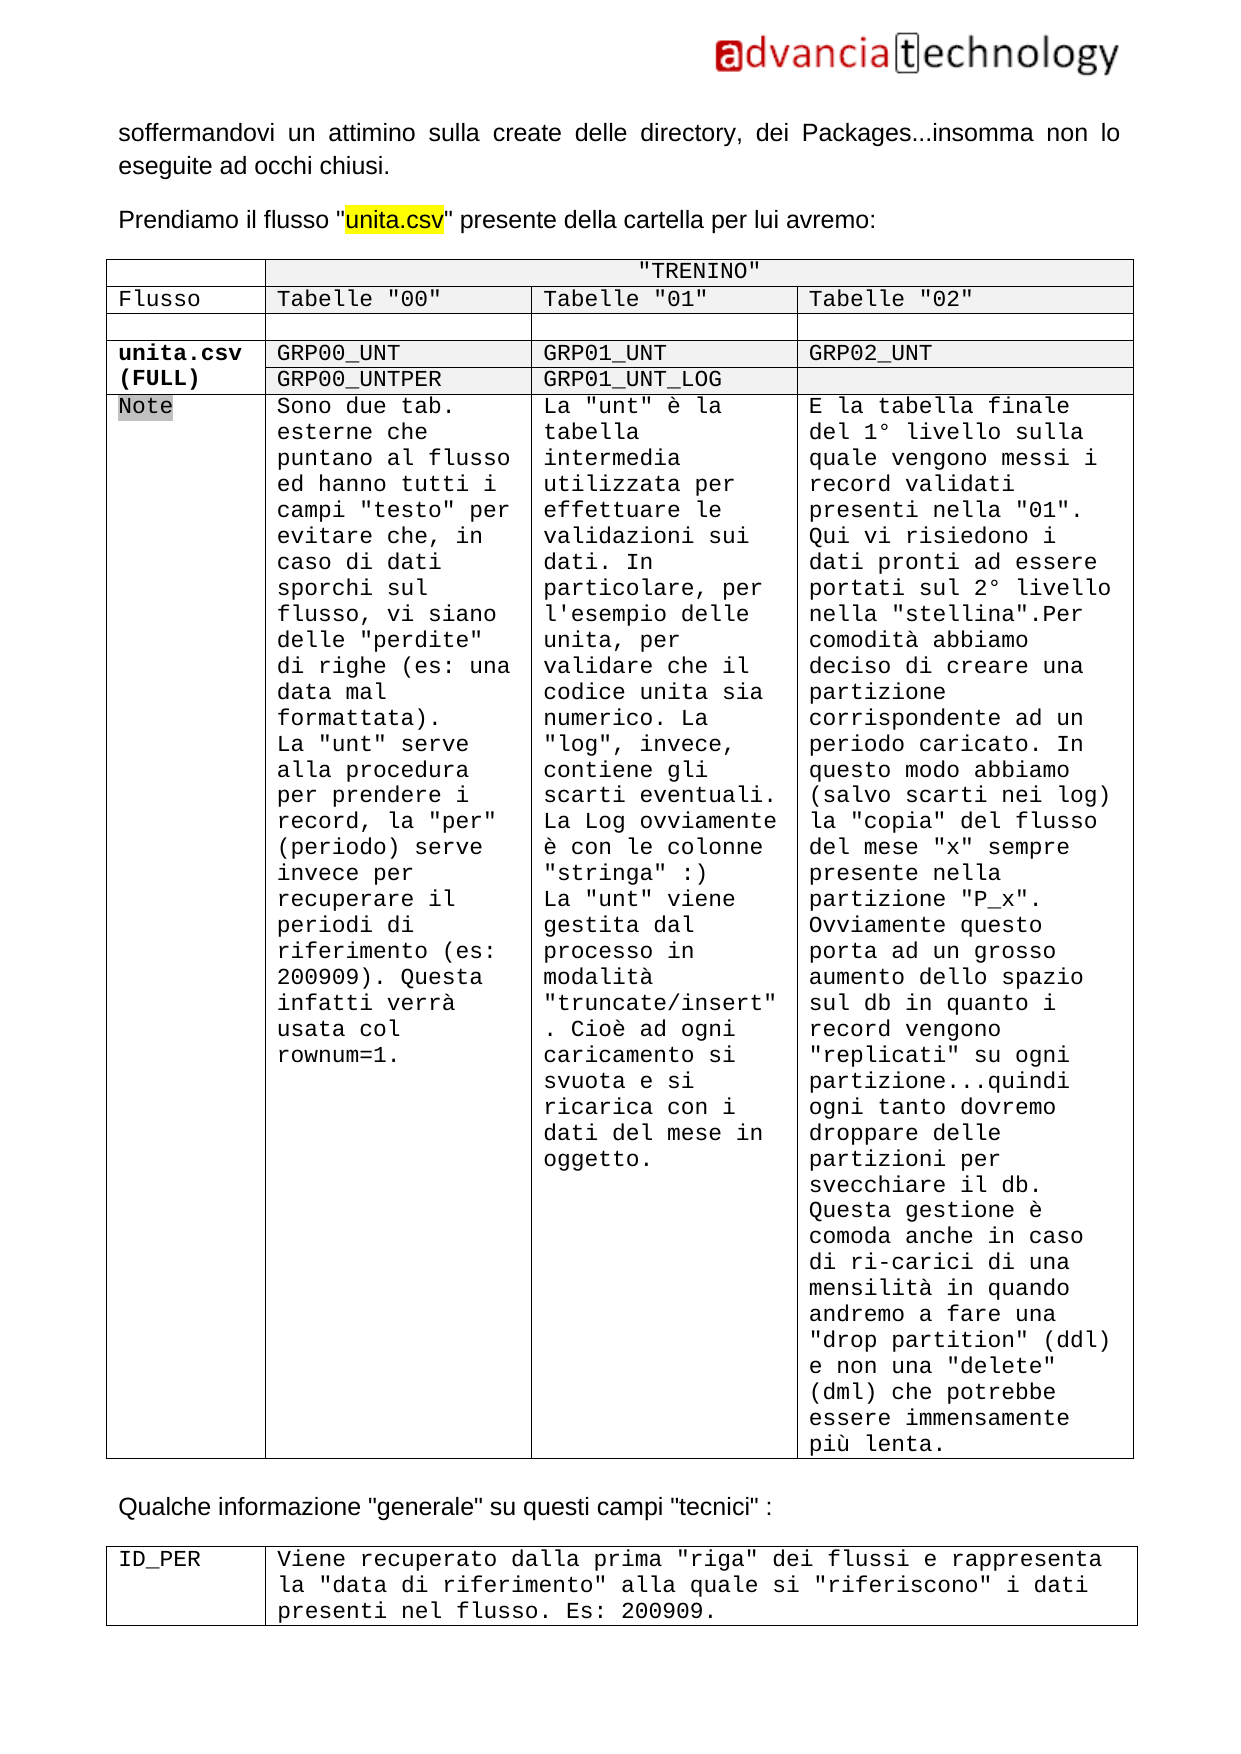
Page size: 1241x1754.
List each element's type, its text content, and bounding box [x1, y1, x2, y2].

table_cell GRP00_UNTPER [266, 368, 531, 394]
table_cell [266, 314, 531, 340]
table_header [107, 260, 265, 286]
table_cell La "unt" è la tabella intermedia utilizzata per effettuare le validazioni sui dati. In particolare, per l'esempio delle unita, per validare che il codice unita sia numerico. La "log", invece, contiene gli scarti eventuali. La Log ovviamente è con le colonne "stringa" :) La "unt" viene gestita dal processo in modalità "truncate/insert". Cioè ad ogni caricamento si svuota e si ricarica con i dati del mese in oggetto. [532, 395, 797, 1458]
text Qualche informazione "generale" su questi campi "tecnici" : [118, 1459, 1122, 1521]
table_cell Sono due tab. esterne che puntano al flusso ed hanno tutti i campi "testo" per evitare che, in caso di dati sporchi sul flusso, vi siano delle "perdite" di righe (es: una data mal formattata). La "unt" serve alla procedura per prendere i record, la "per" (periodo) serve invece per recuperare il periodi di riferimento (es: 200909). Questa infatti verrà usata col rownum=1. [266, 395, 531, 1458]
table_cell Tabelle "01" [532, 287, 797, 313]
table_cell unita.csv (FULL) [107, 341, 265, 394]
text Prendiamo il flusso "unita.csv" presente della cartella per lui avremo: [444, 205, 1122, 234]
table_cell E la tabella finale del 1° livello sulla quale vengono messi i record validati presenti nella "01". Qui vi risiedono i dati pronti ad essere portati sul 2° livello nella "stellina".Per comodità abbiamo deciso di creare una partizione corrispondente ad un periodo caricato. In questo modo abbiamo (salvo scarti nei log) la "copia" del flusso del mese "x" sempre presente nella partizione "P_x". Ovviamente questo porta ad un grosso aumento dello spazio sul db in quanto i record vengono "replicati" su ogni partizione...quindi ogni tanto dovremo droppare delle partizioni per svecchiare il db. Questa gestione è comoda anche in caso di ri-carici di una mensilità in quando andremo a fare una "drop partition" (ddl) e non una "delete" (dml) che potrebbe essere immensamente più lenta. [798, 395, 1133, 1458]
table_header "TRENINO" [266, 260, 1133, 286]
table_cell GRP01_UNT [532, 341, 797, 367]
table_cell Tabelle "00" [266, 287, 531, 313]
text Prendiamo il flusso "unita.csv" presente della cartella per lui avremo: [118, 205, 345, 234]
table_header ID_PER [107, 1547, 265, 1625]
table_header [266, 1547, 1137, 1625]
picture [696, 19, 1122, 86]
table_cell [107, 314, 265, 340]
table_cell GRP00_UNT [266, 341, 531, 367]
table_cell Note [107, 395, 265, 1458]
table_cell [798, 314, 1133, 340]
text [118, 118, 1122, 180]
table_cell [798, 368, 1133, 394]
table_cell GRP01_UNT_LOG [532, 368, 797, 394]
table_cell Flusso [107, 287, 265, 313]
table_cell GRP02_UNT [798, 341, 1133, 367]
table_cell [532, 314, 797, 340]
table_cell Tabelle "02" [798, 287, 1133, 313]
